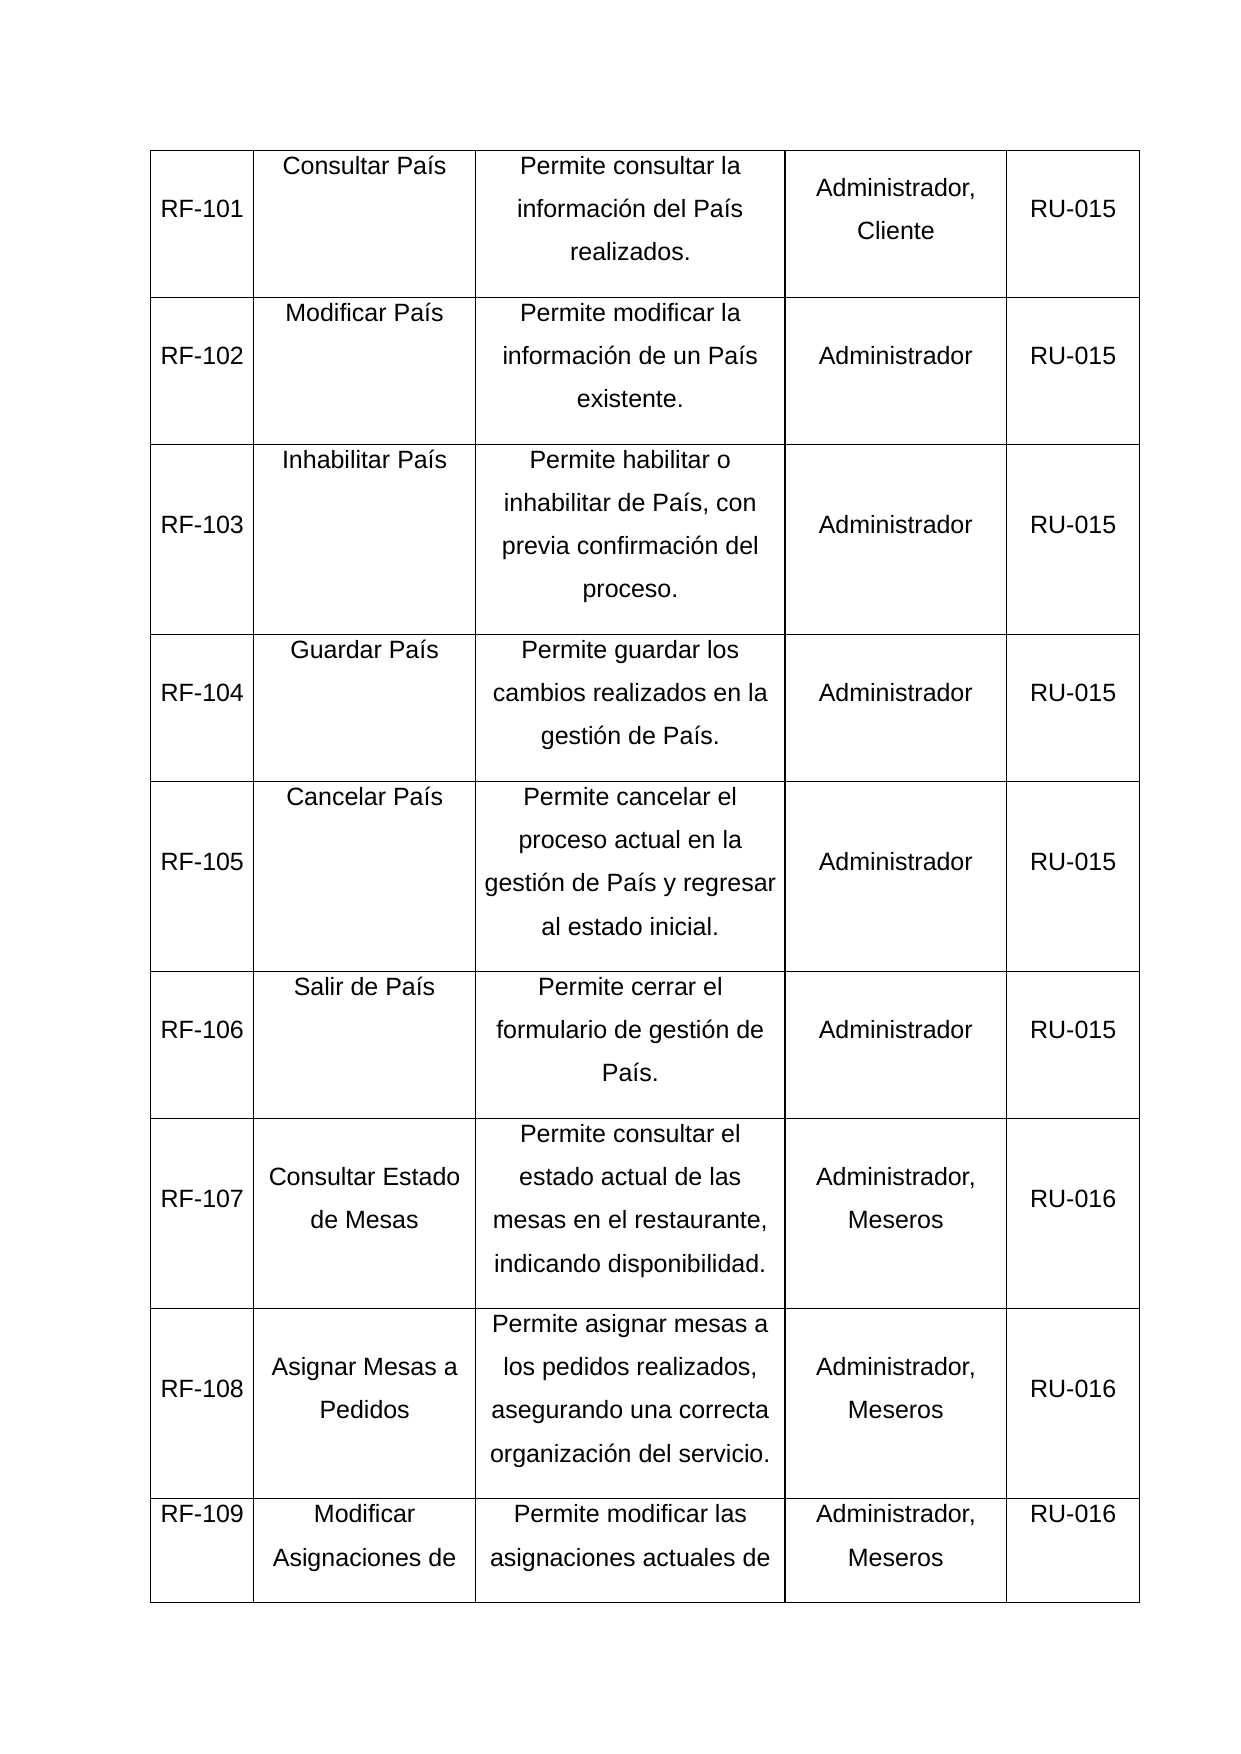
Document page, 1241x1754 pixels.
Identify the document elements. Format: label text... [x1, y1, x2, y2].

table_cell Permite cerrar el formulario de gestión de País. [476, 972, 784, 1118]
table_cell Permite guardar los cambios realizados en la gestión de País. [476, 635, 784, 781]
table_cell Administrador, Meseros [786, 1119, 1006, 1308]
table_cell Inhabilitar País [254, 445, 475, 634]
table_cell Permite consultar la información del País realizados. [476, 151, 784, 297]
table_cell RF-107 [151, 1119, 253, 1308]
table_cell Salir de País [254, 972, 475, 1118]
table_cell Administrador [786, 445, 1006, 634]
table_cell Permite habilitar o inhabilitar de País, con previa confirmación del proceso. [476, 445, 784, 634]
table_cell RF-101 [151, 151, 253, 297]
table_cell RU-015 [1007, 151, 1139, 297]
table_cell RF-109 [151, 1499, 253, 1602]
table_cell Permite consultar el estado actual de las mesas en el restaurante, indicando disponibilidad. [476, 1119, 784, 1308]
table_cell Consultar Estado de Mesas [254, 1119, 475, 1308]
table_cell Administrador [786, 298, 1006, 444]
table_cell RF-106 [151, 972, 253, 1118]
table_cell Permite cancelar el proceso actual en la gestión de País y regresar al estado inicial. [476, 782, 784, 971]
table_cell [476, 1499, 784, 1602]
table_cell RF-103 [151, 445, 253, 634]
table_cell RF-108 [151, 1309, 253, 1498]
table_cell Asignar Mesas a Pedidos [254, 1309, 475, 1498]
table_cell Administrador [786, 972, 1006, 1118]
table_cell RU-015 [1007, 635, 1139, 781]
table_cell RU-015 [1007, 972, 1139, 1118]
table_cell Cancelar País [254, 782, 475, 971]
table_cell RU-016 [1007, 1119, 1139, 1308]
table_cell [786, 1499, 1006, 1602]
table_cell RF-105 [151, 782, 253, 971]
table_cell RU-015 [1007, 298, 1139, 444]
table_cell RF-102 [151, 298, 253, 444]
table_cell Permite modificar la información de un País existente. [476, 298, 784, 444]
table_cell RU-015 [1007, 445, 1139, 634]
table_cell Consultar País [254, 151, 475, 297]
table_cell Modificar País [254, 298, 475, 444]
table_cell RU-016 [1007, 1309, 1139, 1498]
table_cell RF-104 [151, 635, 253, 781]
table_cell RU-015 [1007, 782, 1139, 971]
table_cell RU-016 [1007, 1499, 1139, 1602]
table_cell Permite asignar mesas a los pedidos realizados, asegurando una correcta organización del servicio. [476, 1309, 784, 1498]
table_cell Administrador [786, 635, 1006, 781]
table_cell Administrador, Cliente [786, 151, 1006, 297]
table_cell Administrador [786, 782, 1006, 971]
table_cell Guardar País [254, 635, 475, 781]
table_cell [254, 1499, 475, 1602]
table_cell Administrador, Meseros [786, 1309, 1006, 1498]
